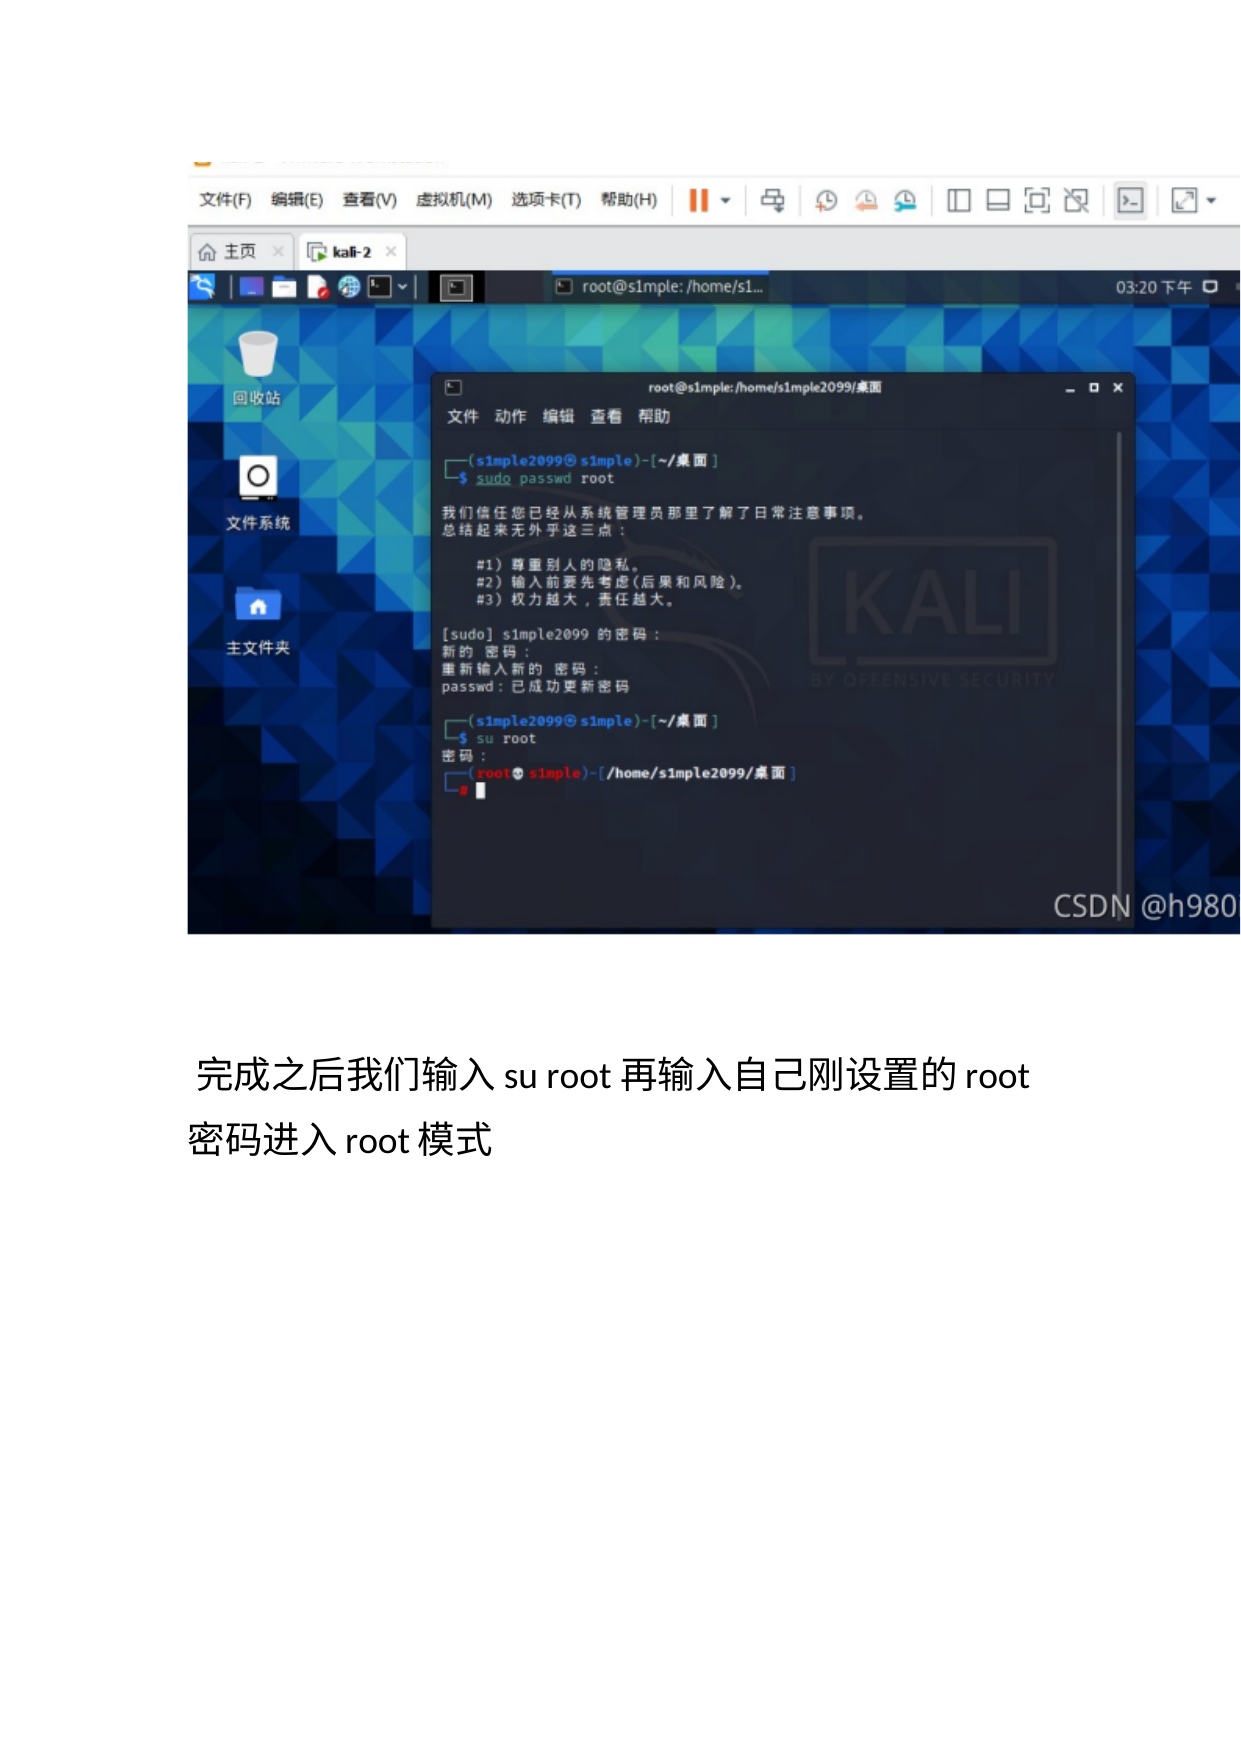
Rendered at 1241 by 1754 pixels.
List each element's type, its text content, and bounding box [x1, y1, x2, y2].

picture [187, 162, 1241, 936]
text 完成之后我们输入su root 再输入自己刚设置的root密码进入root模式 [187, 1039, 1053, 1169]
